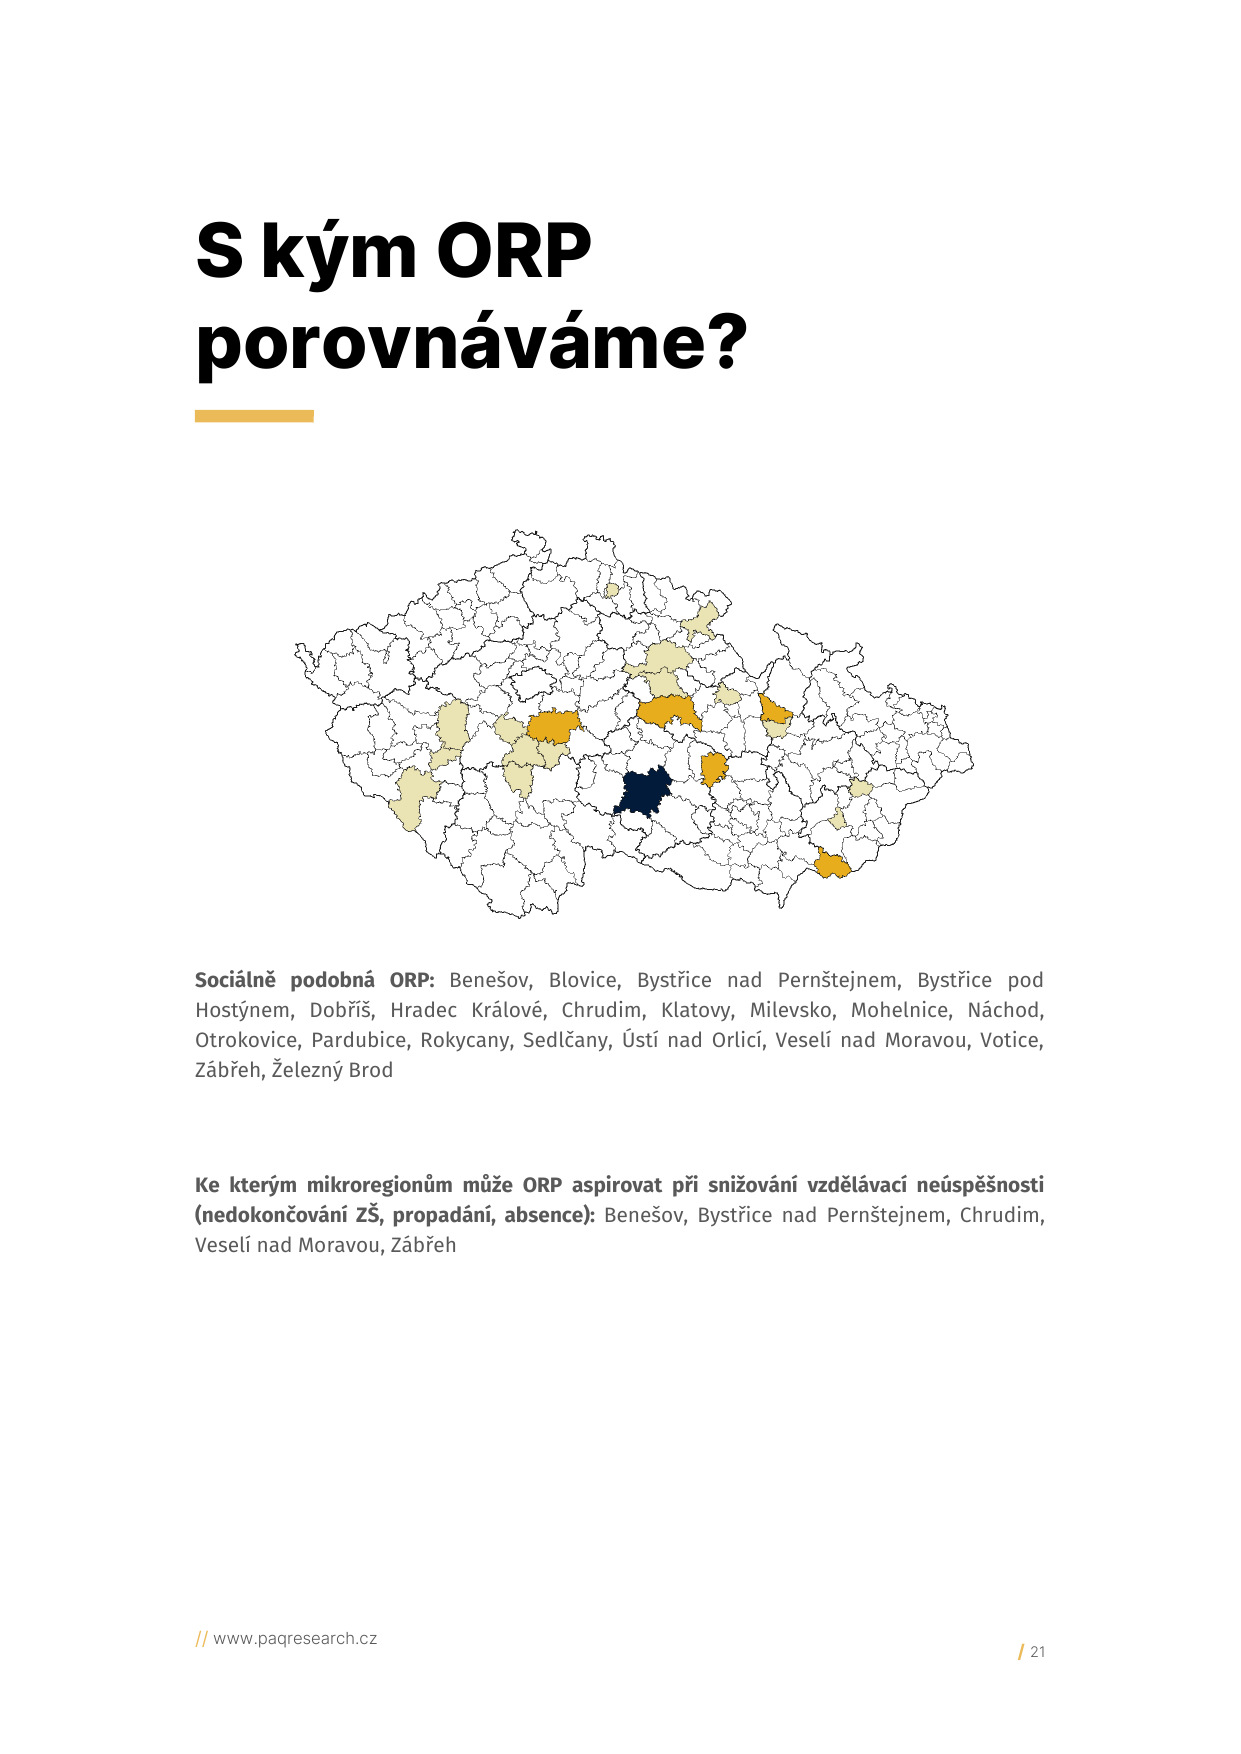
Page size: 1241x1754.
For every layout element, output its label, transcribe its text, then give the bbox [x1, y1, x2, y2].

text Ke kterým mikroregionům může ORP aspirovat při snižování vzdělávací neúspěšnosti (nedokončování ZŠ, propadání, absence): Benešov, Bystřice nad Pernštejnem, Chrudim, Veselí nad Moravou, Zábřeh [195, 1168, 1045, 1258]
picture [194, 461, 1068, 946]
text Sociálně podobná ORP: Benešov, Blovice, Bystřice nad Pernštejnem, Bystřice pod Hostýnem, Dobříš, Hradec Králové, Chrudim, Klatovy, Milevsko, Mohelnice, Náchod, Otrokovice, Pardubice, Rokycany, Sedlčany, Ústí nad Orlicí, Veselí nad Moravou, Votice, Zábřeh, Železný Brod [195, 962, 1045, 1083]
subtitle S kým ORP porovnáváme? [195, 205, 1045, 386]
